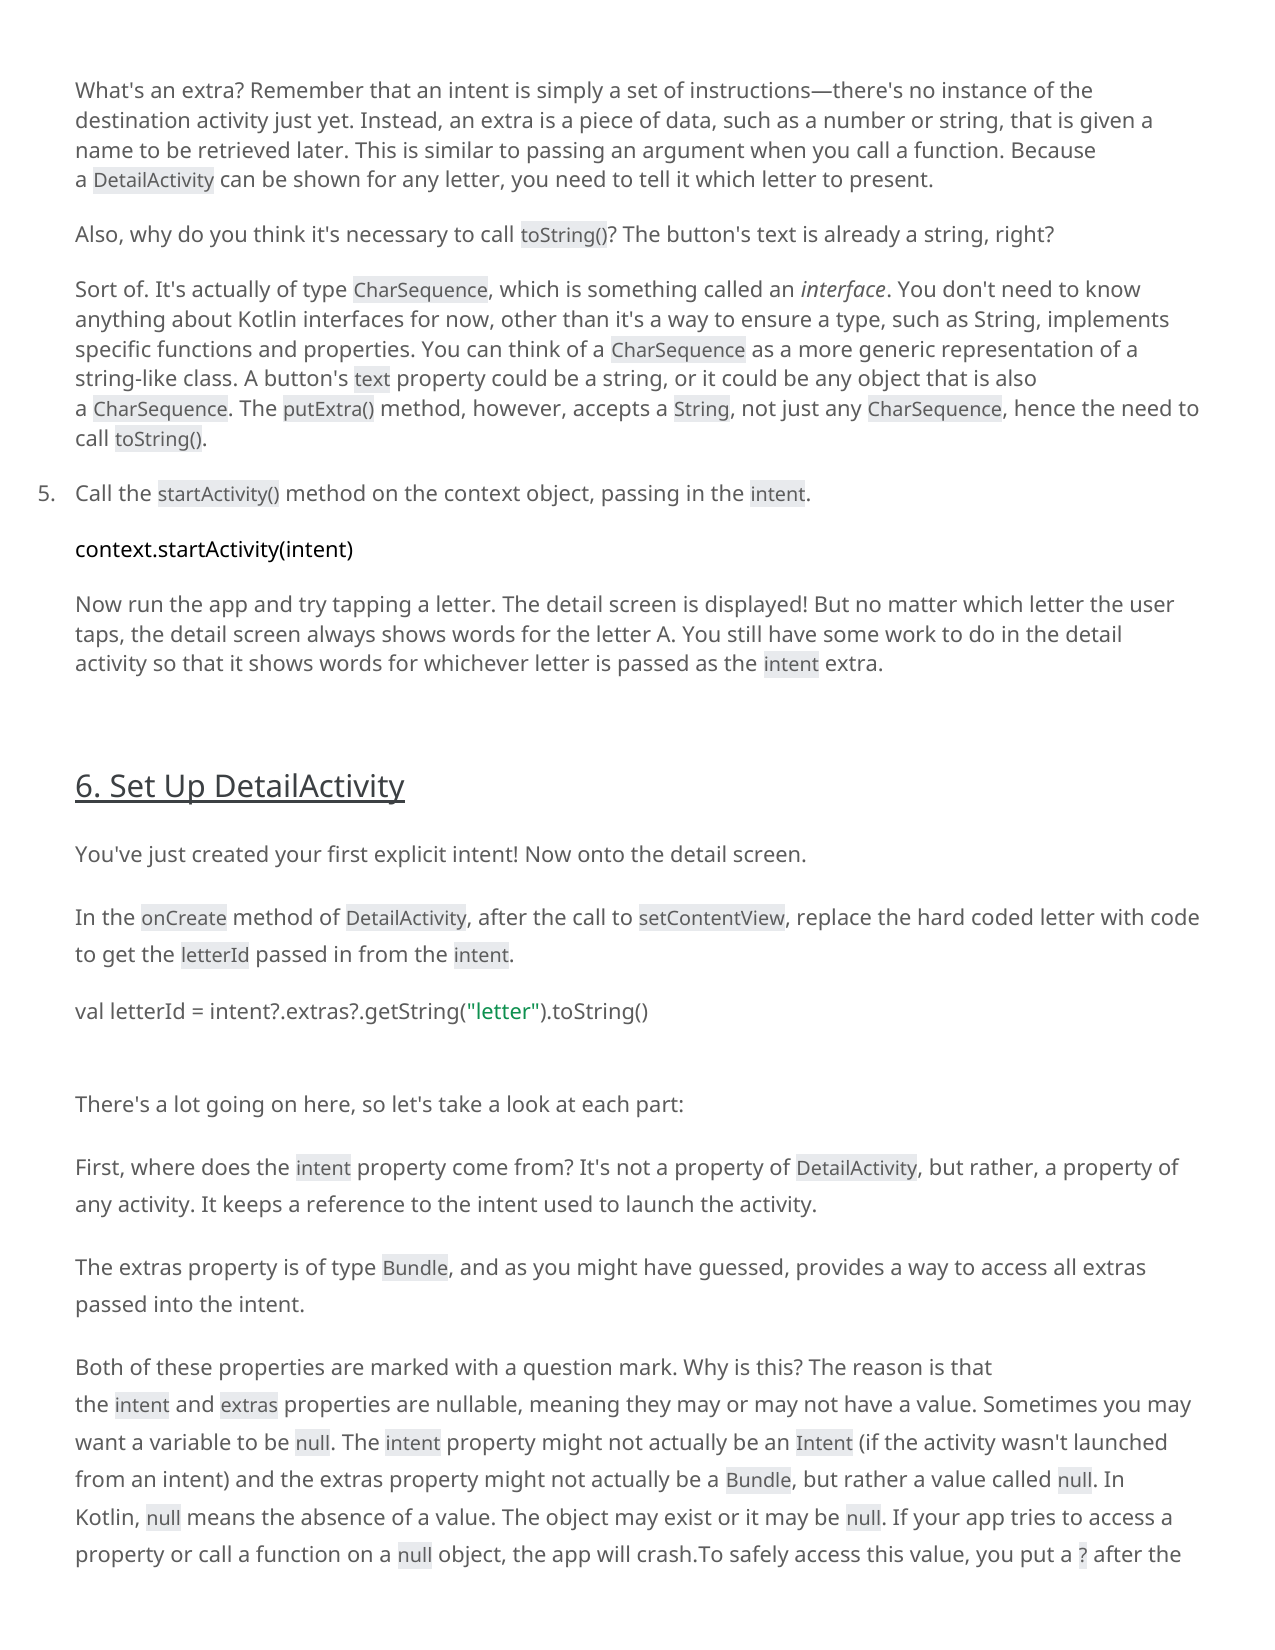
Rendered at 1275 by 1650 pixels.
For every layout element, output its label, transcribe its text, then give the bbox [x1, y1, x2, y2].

text What's an extra? Remember that an intent is simply a set of instructions—there's no instance of the destination activity just yet. Instead, an extra is a piece of data, such as a number or string, that is given a name to be retrieved later. This is similar to passing an argument when you call a function. Because a DetailActivity can be shown for any letter, you need to tell it which letter to present. [75, 75, 1200, 194]
text In the onCreate method of DetailActivity, after the call to setContentView, replace the hard coded letter with code to get the letterId passed in from the intent. [75, 894, 1200, 969]
list Call the startActivity() method on the context object, passing in the intent. [37, 478, 1200, 507]
text The extras property is of type Bundle, and as you might have guessed, provides a way to access all extras passed into the intent. [75, 1244, 1200, 1319]
text Also, why do you think it's necessary to call toString()? The button's text is already a string, right? [75, 219, 1200, 249]
text 6. Set Up DetailActivity [75, 764, 1200, 807]
text First, where does the intent property come from? It's not a property of DetailActivity, but rather, a property of any activity. It keeps a reference to the intent used to launch the activity. [75, 1144, 1200, 1219]
text Sort of. It's actually of type CharSequence, which is something called an interface. You don't need to know anything about Kotlin interfaces for now, other than it's a way to ensure a type, such as String, implements specific functions and properties. You can think of a CharSequence as a more generic representation of a string-like class. A button's text property could be a string, or it could be any object that is also a CharSequence. The putExtra() method, however, accepts a String, not just any CharSequence, hence the need to call toString(). [75, 274, 1200, 453]
text val letterId = intent?.extras?.getString("letter").toString() [75, 994, 1200, 1057]
text Now run the app and try tapping a letter. The detail screen is displayed! But no matter which letter the user taps, the detail screen always shows words for the letter A. You still have some work to do in the detail activity so that it shows words for whichever letter is passed as the intent extra. [75, 589, 1200, 678]
text context.startActivity(intent) [75, 532, 1200, 564]
text You've just created your first explicit intent! Now onto the detail screen. [75, 832, 1200, 869]
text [75, 1344, 1200, 1569]
text There's a lot going on here, so let's take a look at each part: [75, 1082, 1200, 1119]
